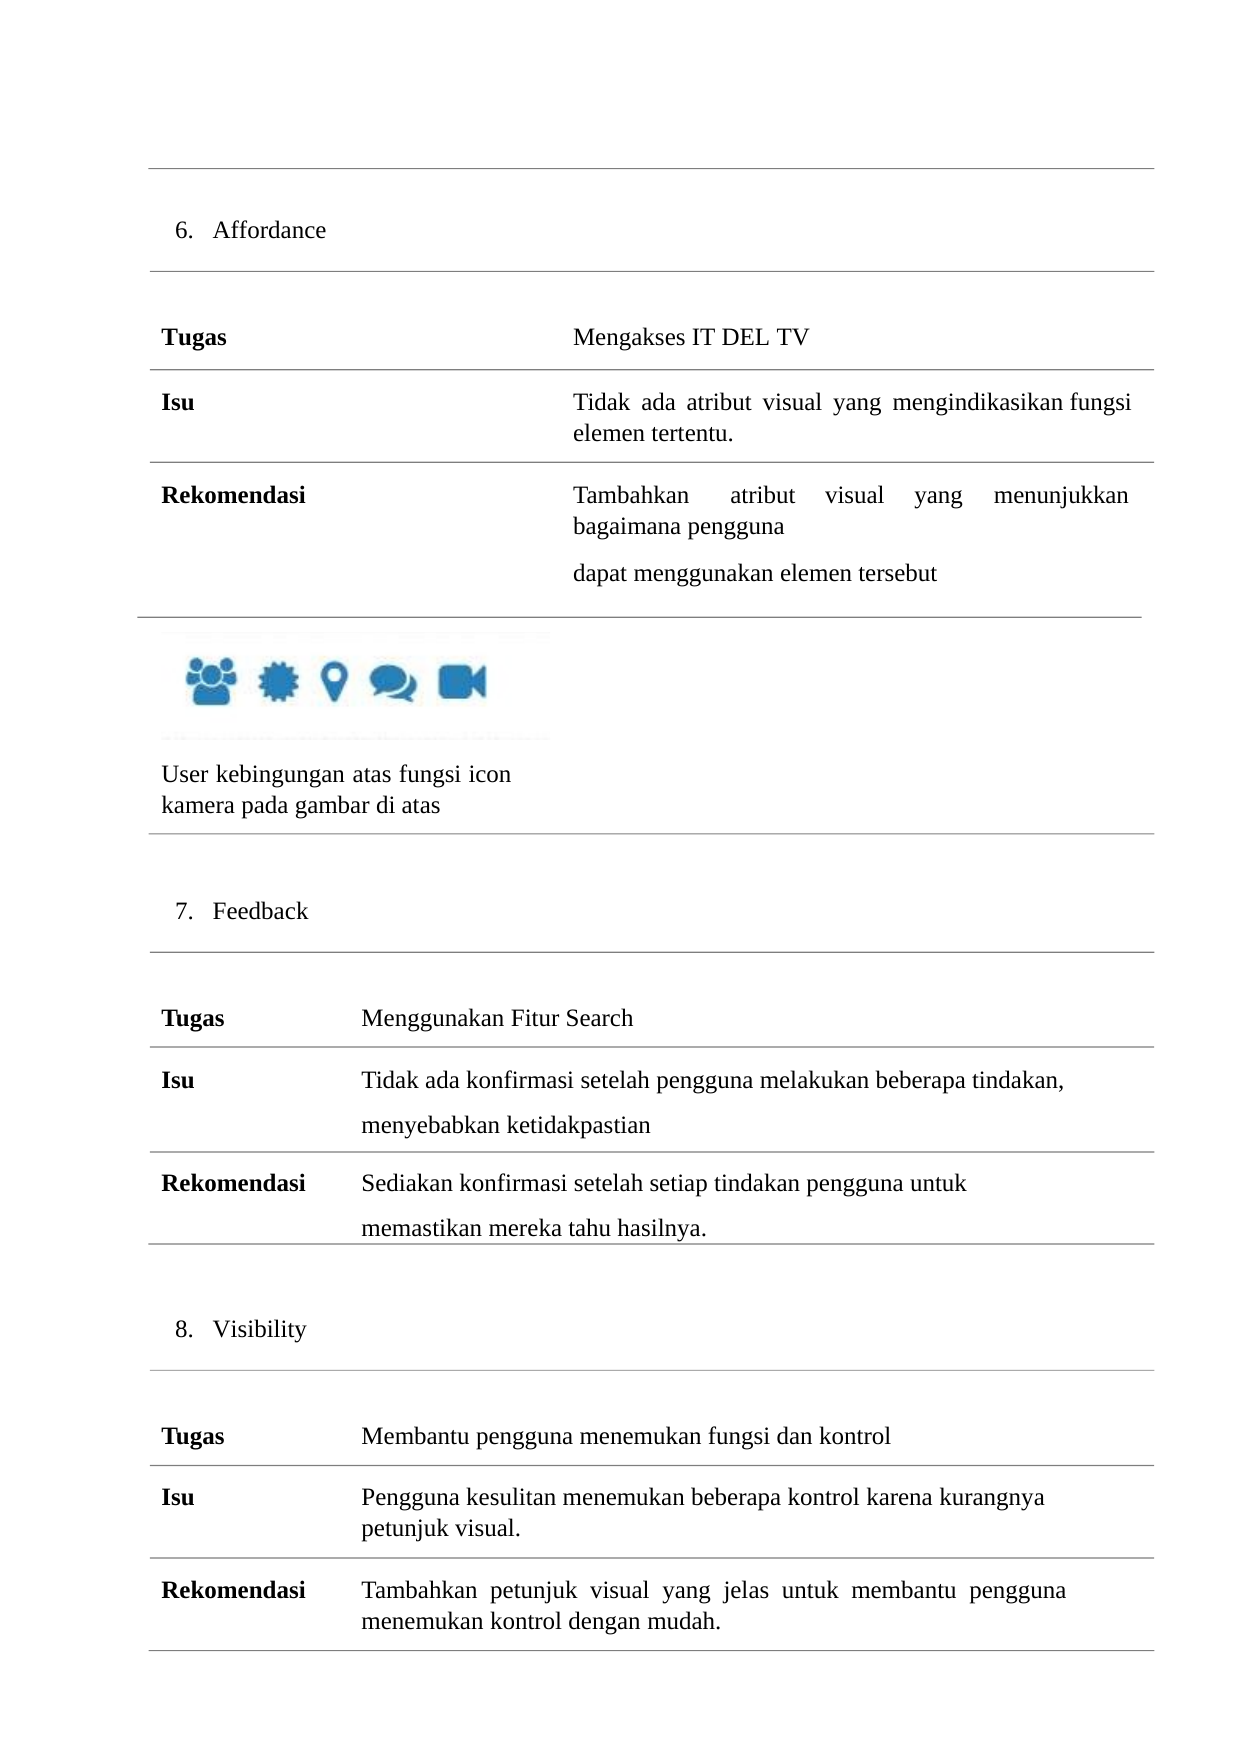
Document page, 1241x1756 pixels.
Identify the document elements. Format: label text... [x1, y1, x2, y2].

picture [161, 632, 551, 740]
subtitle Feedback [175, 896, 1167, 924]
text Rekomendasi Tambahkan atribut visual yang menunjukkan bagaimana pengguna [161, 480, 1143, 539]
text Tugas Menggunakan Fitur Search [161, 1003, 1167, 1032]
text Tugas Membantu pengguna menemukan fungsi dan kontrol [161, 1421, 1167, 1450]
text Isu Tidak ada konfirmasi setelah pengguna melakukan beberapa tindakan, menyebabkan ketidakpastian [161, 1065, 1144, 1139]
subtitle Visibility [175, 1314, 1167, 1342]
text dapat menggunakan elemen tersebut [573, 558, 1167, 587]
subtitle Affordance [175, 215, 1167, 244]
text Isu Pengguna kesulitan menemukan beberapa kontrol karena kurangnya petunjuk visual. [161, 1482, 1133, 1542]
text Tugas Mengakses IT DEL TV [161, 322, 1167, 351]
text Rekomendasi Tambahkan petunjuk visual yang jelas untuk membantu pengguna menemukan kontrol dengan mudah. [161, 1575, 1143, 1635]
text Rekomendasi Sediakan konfirmasi setelah setiap tindakan pengguna untuk memastikan mereka tahu hasilnya. [161, 1168, 1036, 1242]
text Isu Tidak ada atribut visual yang mengindikasikan fungsi elemen tertentu. [161, 387, 1143, 447]
